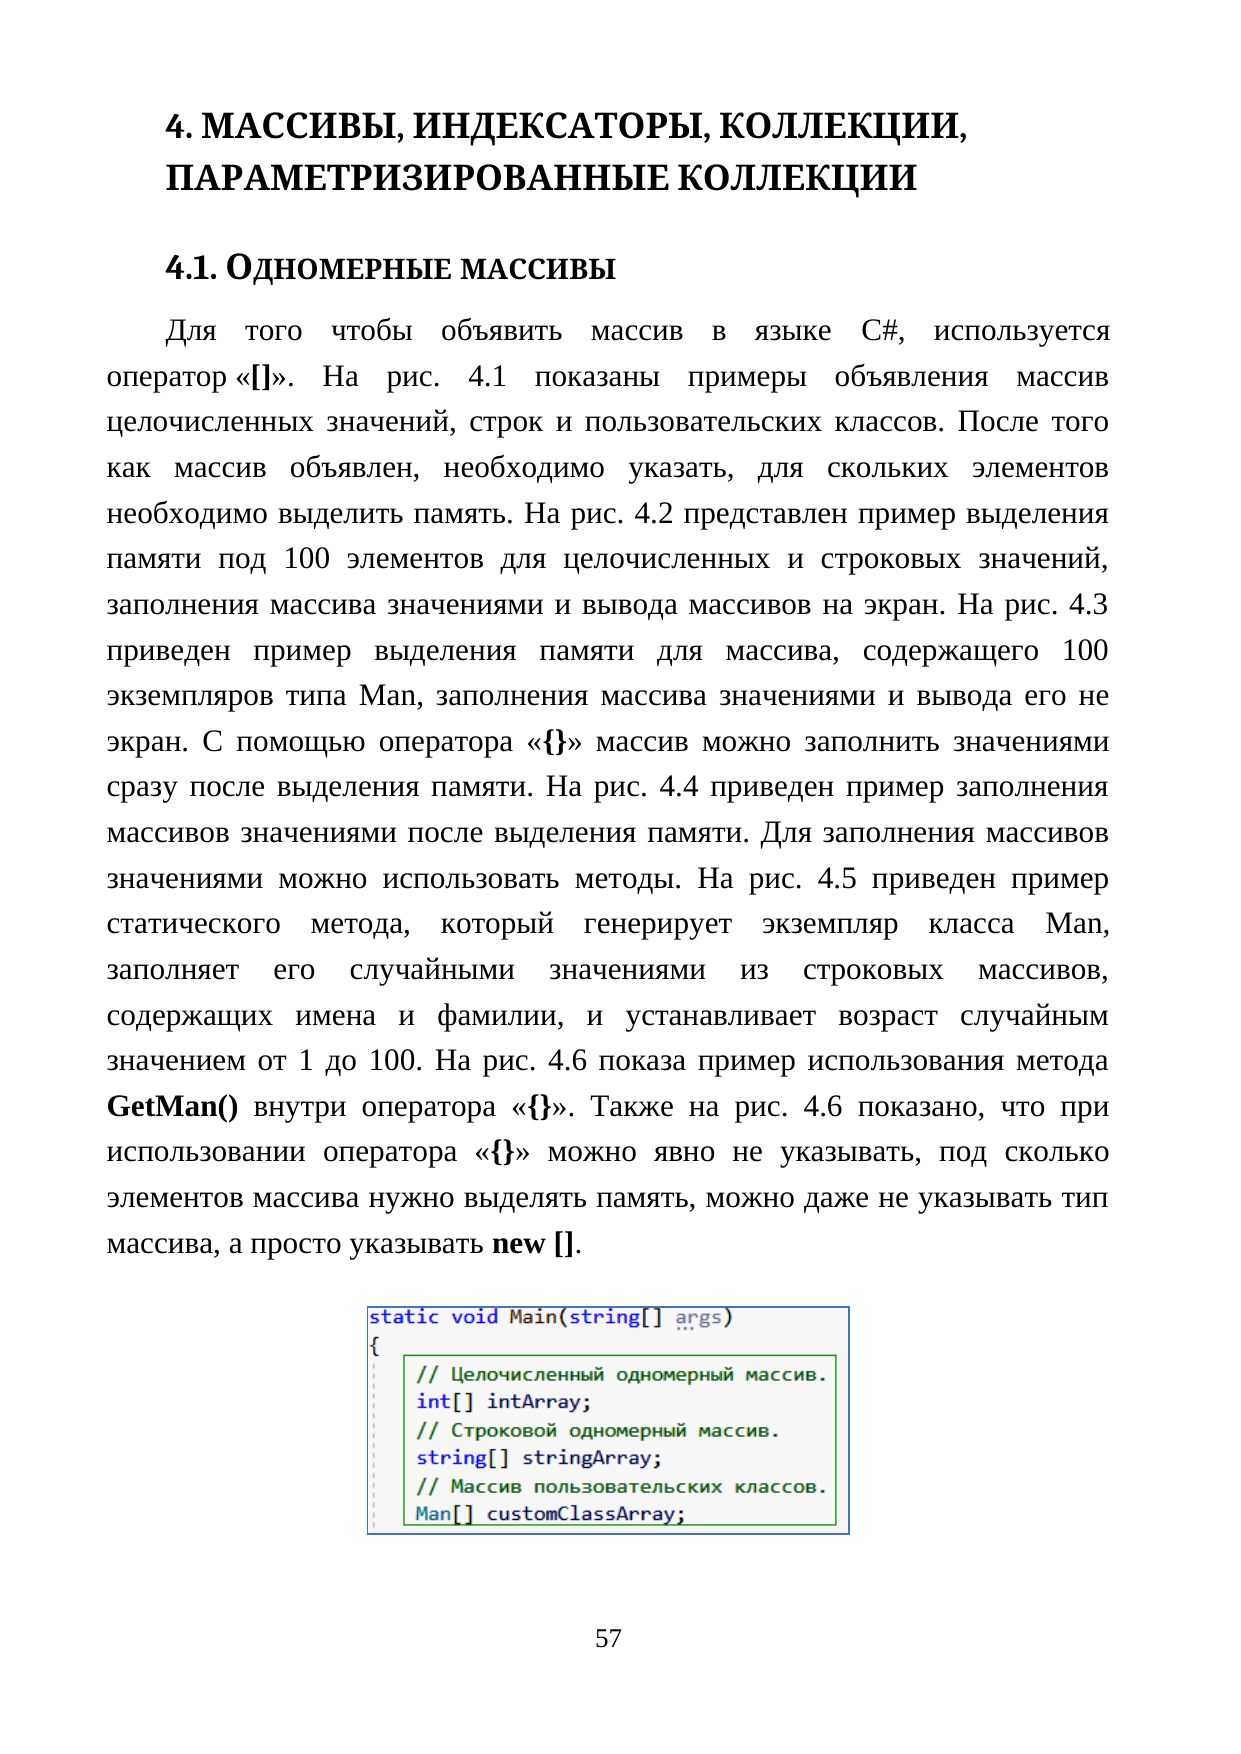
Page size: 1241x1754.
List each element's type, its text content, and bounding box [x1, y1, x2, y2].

text 4. МАССИВЫ, ИНДЕКСАТОРЫ, КОЛЛЕКЦИИ, ПАРАМЕТРИЗИРОВАННЫЕ КОЛЛЕКЦИИ [165, 106, 1110, 199]
text Для того чтобы объявить массив в языке C#, используется оператор «[]». На рис. 4.1 показаны примеры объявления массив целочисленных значений, строк и пользовательских классов. После того как массив объявлен, необходимо указать, для скольких элементов необходимо выделить память. На рис. 4.2 представлен пример выделения памяти под 100 элементов для целочисленных и строковых значений, заполнения массива значениями и вывода массивов на экран. На рис. 4.3 приведен пример выделения памяти для массива, содержащего 100 экземпляров типа Man, заполнения массива значениями и вывода его не экран. С помощью оператора «{}» массив можно заполнить значениями сразу после выделения памяти. На рис. 4.4 приведен пример заполнения массивов значениями после выделения памяти. Для заполнения массивов значениями можно использовать методы. На рис. 4.5 приведен пример статического метода, который генерирует экземпляр класса Man, заполняет его случайными значениями из строковых массивов, содержащих имена и фамилии, и устанавливает возраст случайным значением от 1 до 100. На рис. 4.6 показа пример использования метода GetMan() внутри оператора «{}». Также на рис. 4.6 показано, что при использовании оператора «{}» можно явно не указывать, под сколько элементов массива нужно выделять память, можно даже не указывать тип массива, а просто указывать new []. [106, 311, 1110, 1260]
text 4.1. Одномерные массивы [165, 247, 1110, 288]
